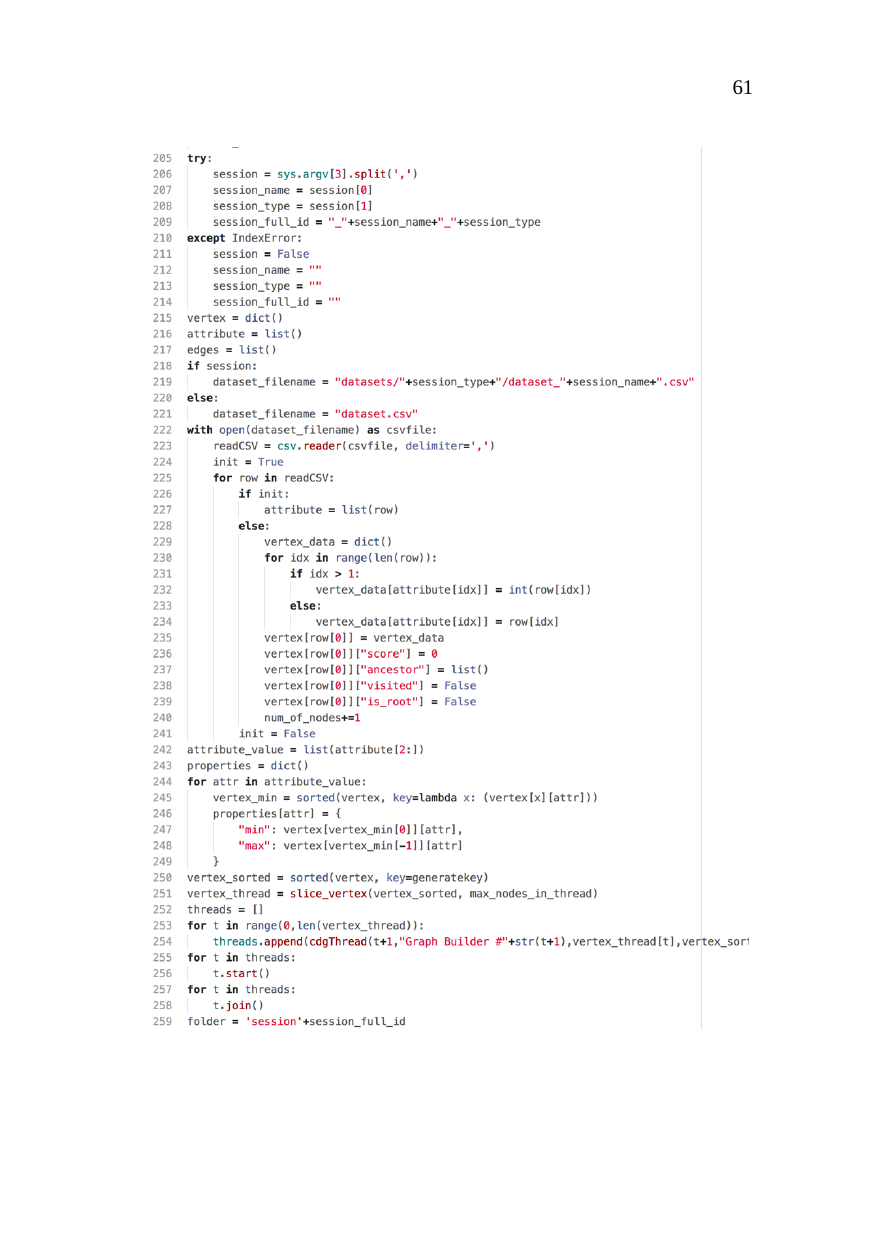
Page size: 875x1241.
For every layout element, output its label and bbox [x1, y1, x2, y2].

picture [147, 147, 749, 1029]
